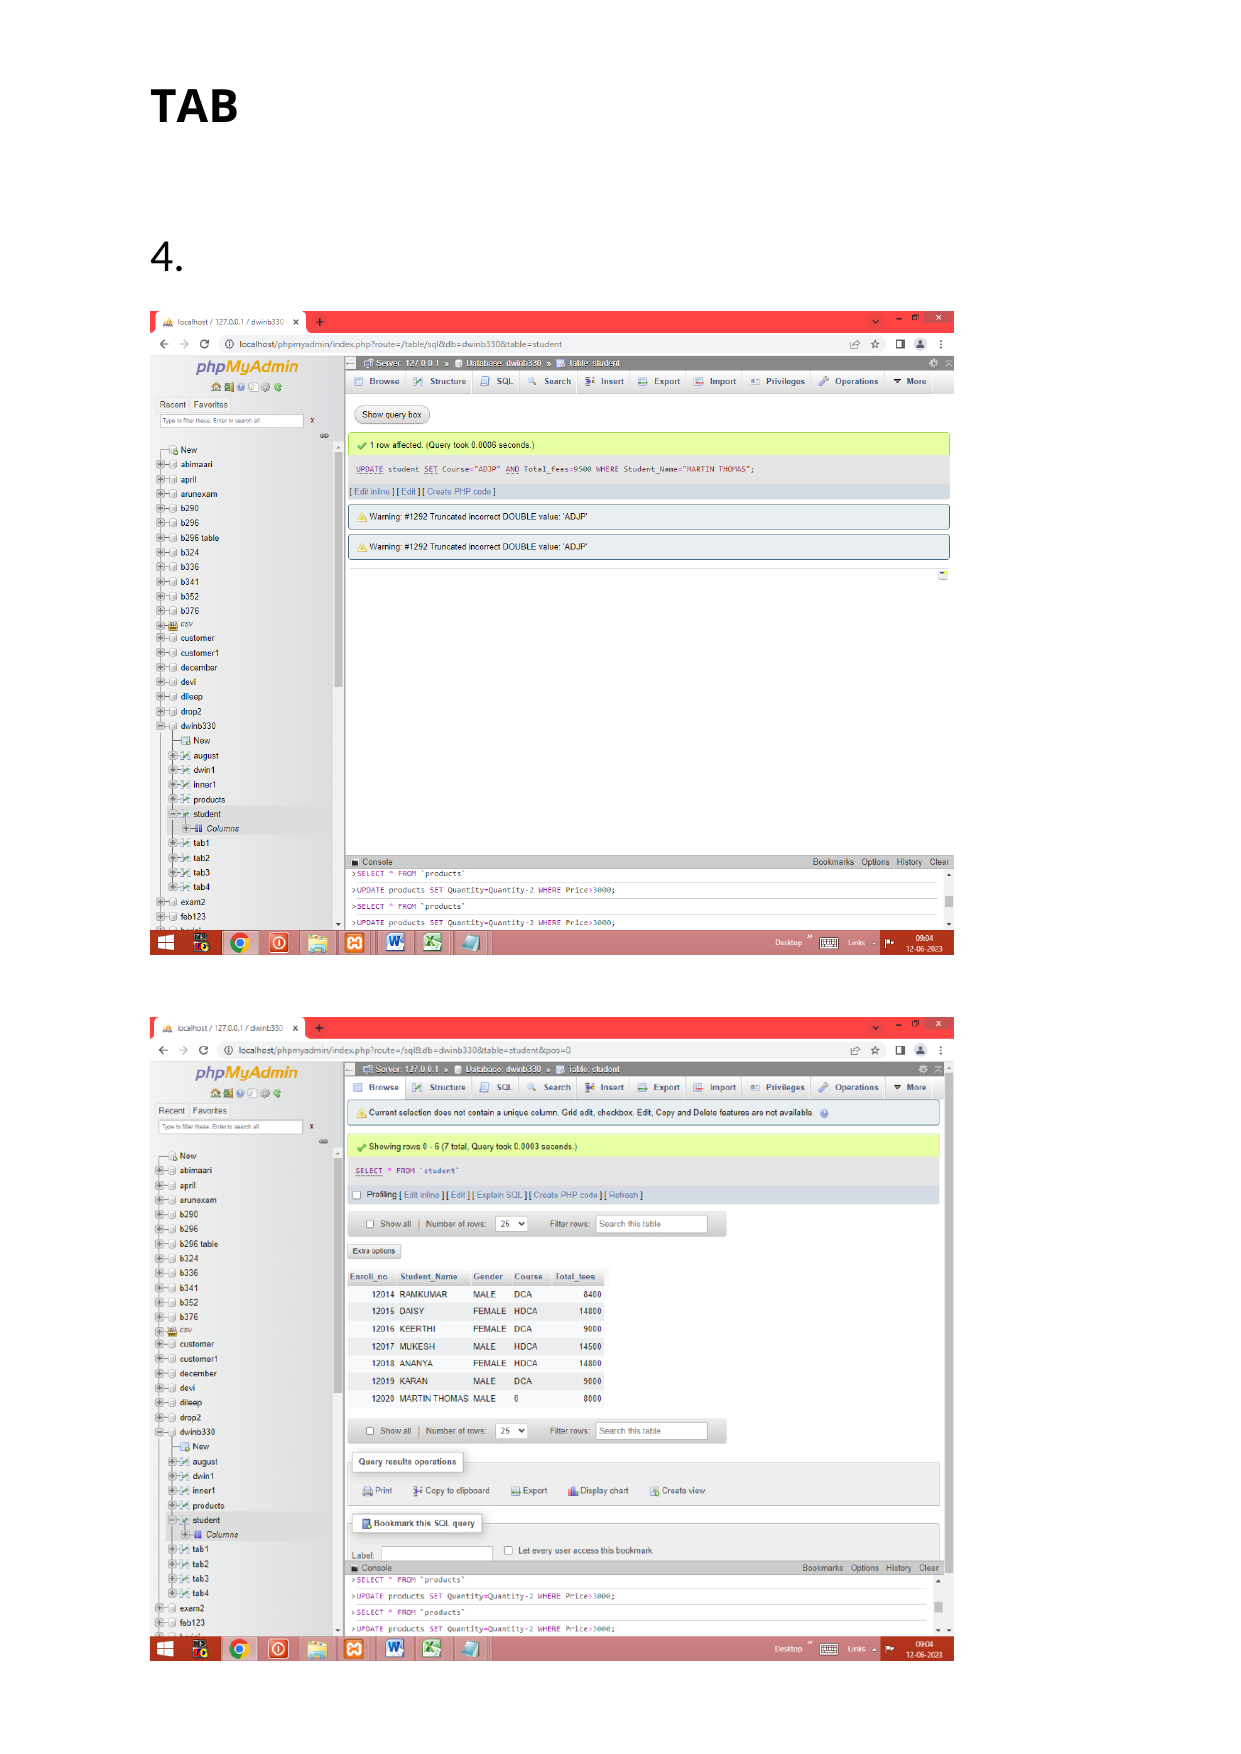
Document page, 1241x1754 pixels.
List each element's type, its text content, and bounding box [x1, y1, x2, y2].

picture [149, 1017, 954, 1661]
text 4. [150, 227, 1090, 282]
picture [150, 311, 954, 955]
